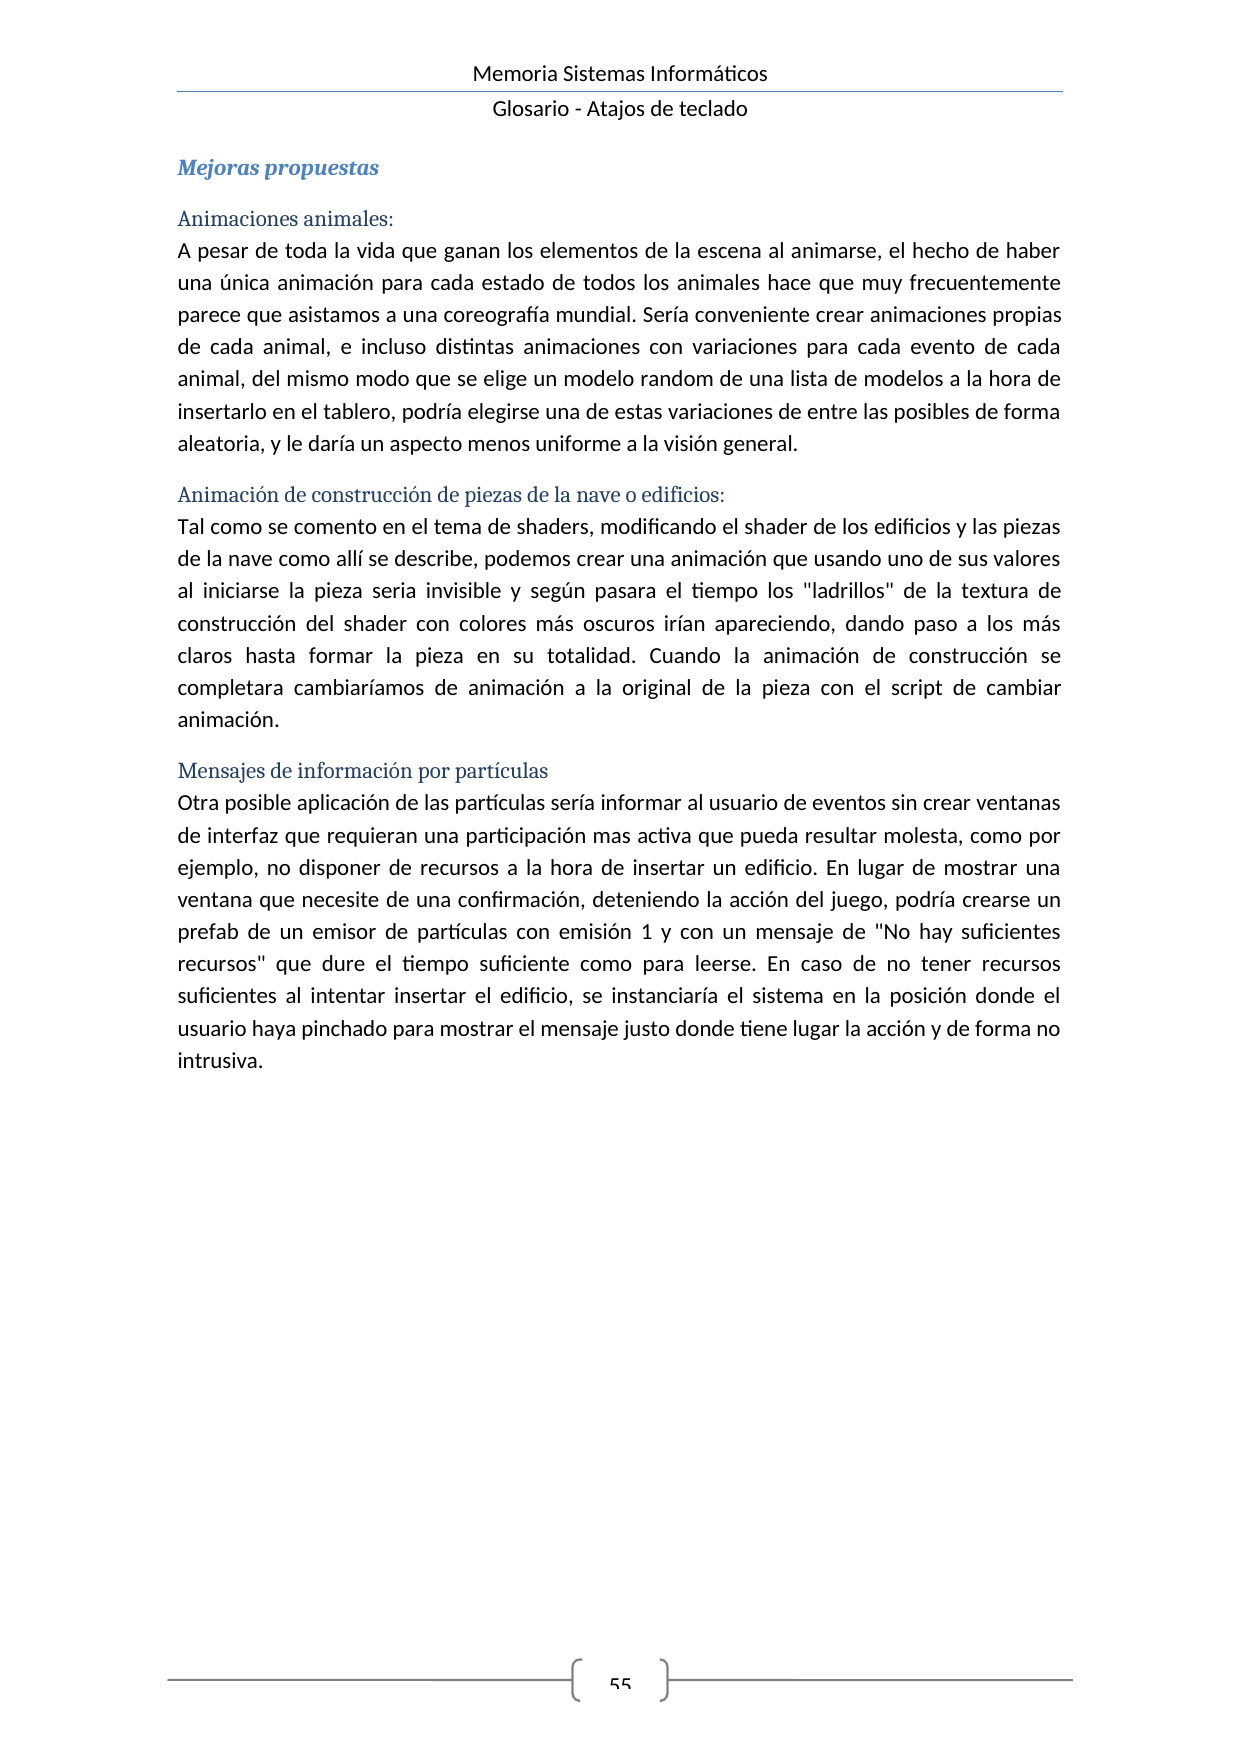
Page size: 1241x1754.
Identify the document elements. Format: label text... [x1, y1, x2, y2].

text Otra posible aplicación de las partículas sería informar al usuario de eventos sin crear ventanas de interfaz que requieran una participación mas activa que pueda resultar molesta, como por ejemplo, no disponer de recursos a la hora de insertar un edificio. En lugar de mostrar una ventana que necesite de una confirmación, deteniendo la acción del juego, podría crearse un prefab de un emisor de partículas con emisión 1 y con un mensaje de "No hay suficientes recursos" que dure el tiempo suficiente como para leerse. En caso de no tener recursos suficientes al intentar insertar el edificio, se instanciaría el sistema en la posición donde el usuario haya pinchado para mostrar el mensaje justo donde tiene lugar la acción y de forma no intrusiva. [177, 788, 1063, 1074]
text Tal como se comento en el tema de shaders, modificando el shader de los edificios y las piezas de la nave como allí se describe, podemos crear una animación que usando uno de sus valores al iniciarse la pieza seria invisible y según pasara el tiempo los "ladrillos" de la textura de construcción del shader con colores más oscuros irían apareciendo, dando paso a los más claros hasta formar la pieza en su totalidad. Cuando la animación de construcción se completara cambiaríamos de animación a la original de la pieza con el script de cambiar animación. [177, 512, 1063, 733]
subtitle Animaciones animales: [177, 206, 1063, 232]
subtitle Mensajes de información por partículas [177, 758, 1063, 785]
text A pesar de toda la vida que ganan los elementos de la escena al animarse, el hecho de haber una única animación para cada estado de todos los animales hace que muy frecuentemente parece que asistamos a una coreografía mundial. Sería conveniente crear animaciones propias de cada animal, e incluso distintas animaciones con variaciones para cada evento de cada animal, del mismo modo que se elige un modelo random de una lista de modelos a la hora de insertarlo en el tablero, podría elegirse una de estas variaciones de entre las posibles de forma aleatoria, y le daría un aspecto menos uniforme a la visión general. [177, 236, 1063, 457]
subtitle Animación de construcción de piezas de la nave o edificios: [177, 482, 1063, 508]
subtitle Mejoras propuestas [177, 154, 1063, 181]
